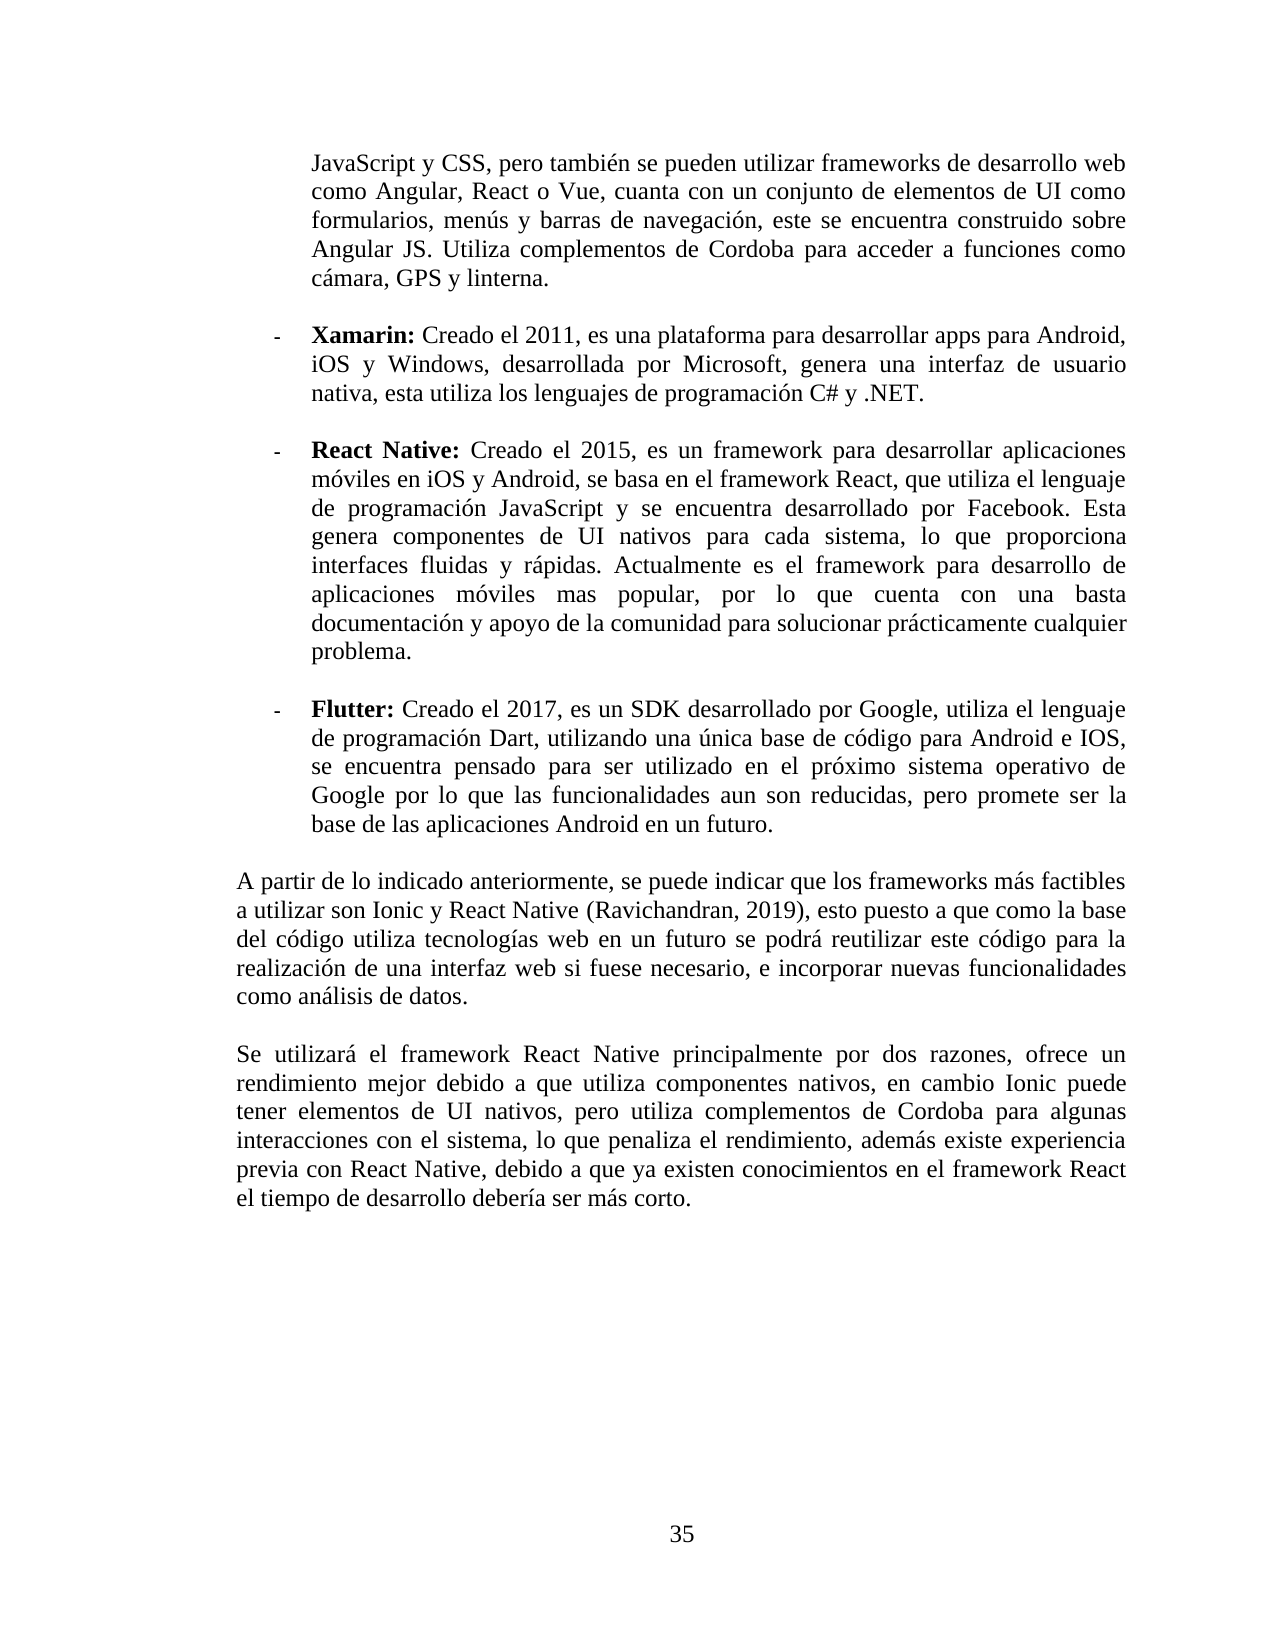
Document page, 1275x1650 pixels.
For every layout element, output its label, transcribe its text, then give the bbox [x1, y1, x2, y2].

text A partir de lo indicado anteriormente, se puede indicar que los frameworks más factibles a utilizar son Ionic y React Native , esto puesto a que como la base del código utiliza tecnologías web en un futuro se podrá reutilizar este código para la realización de una interfaz web si fuese necesario, e incorporar nuevas funcionalidades como análisis de datos. [236, 866, 1127, 1010]
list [274, 148, 1127, 291]
list Flutter: Creado el 2017, es un SDK desarrollado por Google, utiliza el lenguaje de programación Dart, utilizando una única base de código para Android e IOS, se encuentra pensado para ser utilizado en el próximo sistema operativo de Google por lo que las funcionalidades aun son reducidas, pero promete ser la base de las aplicaciones Android en un futuro. [274, 694, 1127, 838]
text Se utilizará el framework React Native principalmente por dos razones, ofrece un rendimiento mejor debido a que utiliza componentes nativos, en cambio Ionic puede tener elementos de UI nativos, pero utiliza complementos de Cordoba para algunas interacciones con el sistema, lo que penaliza el rendimiento, además existe experiencia previa con React Native, debido a que ya existen conocimientos en el framework React el tiempo de desarrollo debería ser más corto. [236, 1039, 1127, 1211]
list Xamarin: Creado el 2011, es una plataforma para desarrollar apps para Android, iOS y Windows, desarrollada por Microsoft, genera una interfaz de usuario nativa, esta utiliza los lenguajes de programación C# y .NET. [274, 320, 1127, 406]
list React Native: Creado el 2015, es un framework para desarrollar aplicaciones móviles en iOS y Android, se basa en el framework React, que utiliza el lenguaje de programación JavaScript y se encuentra desarrollado por Facebook. Esta genera componentes de UI nativos para cada sistema, lo que proporciona interfaces fluidas y rápidas. Actualmente es el framework para desarrollo de aplicaciones móviles mas popular, por lo que cuenta con una basta documentación y apoyo de la comunidad para solucionar prácticamente cualquier problema. [274, 435, 1127, 665]
